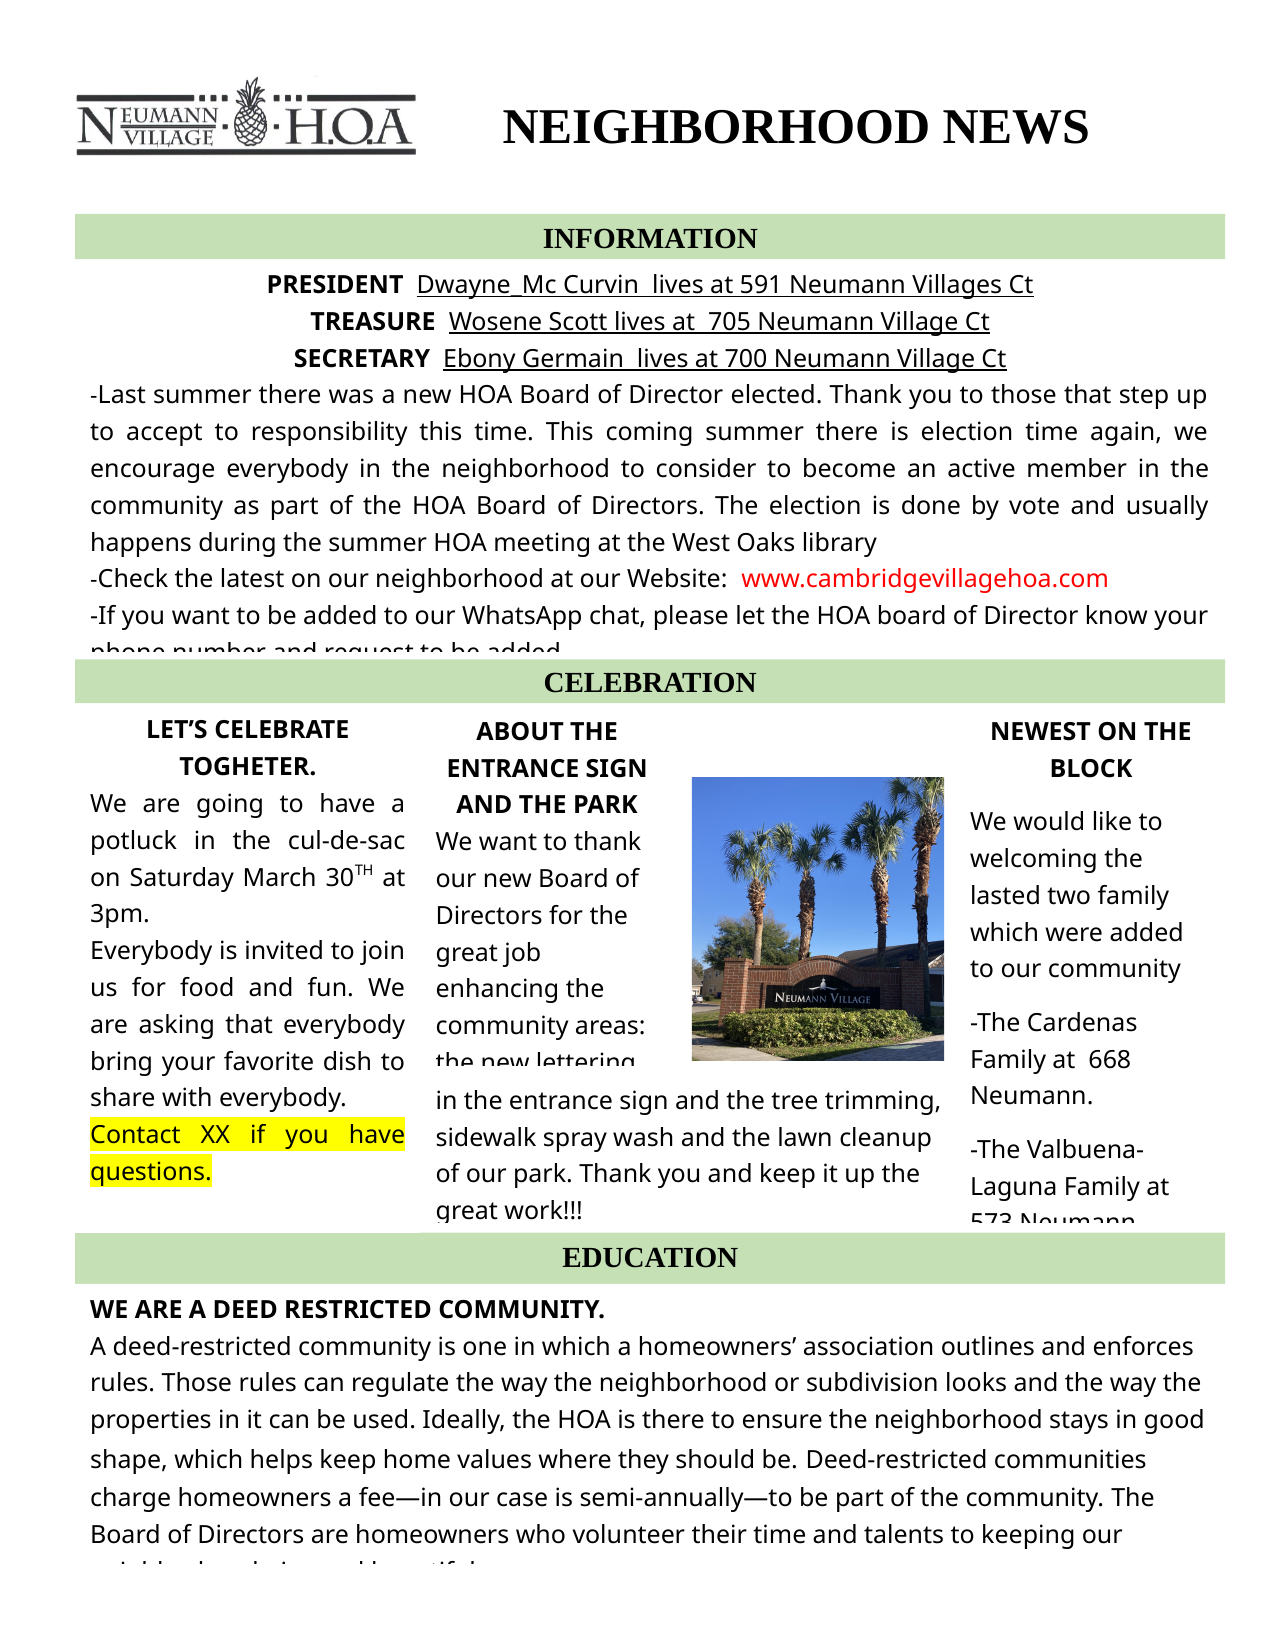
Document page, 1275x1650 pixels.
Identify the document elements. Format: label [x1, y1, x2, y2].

picture [75, 75, 422, 156]
picture [691, 777, 945, 1061]
